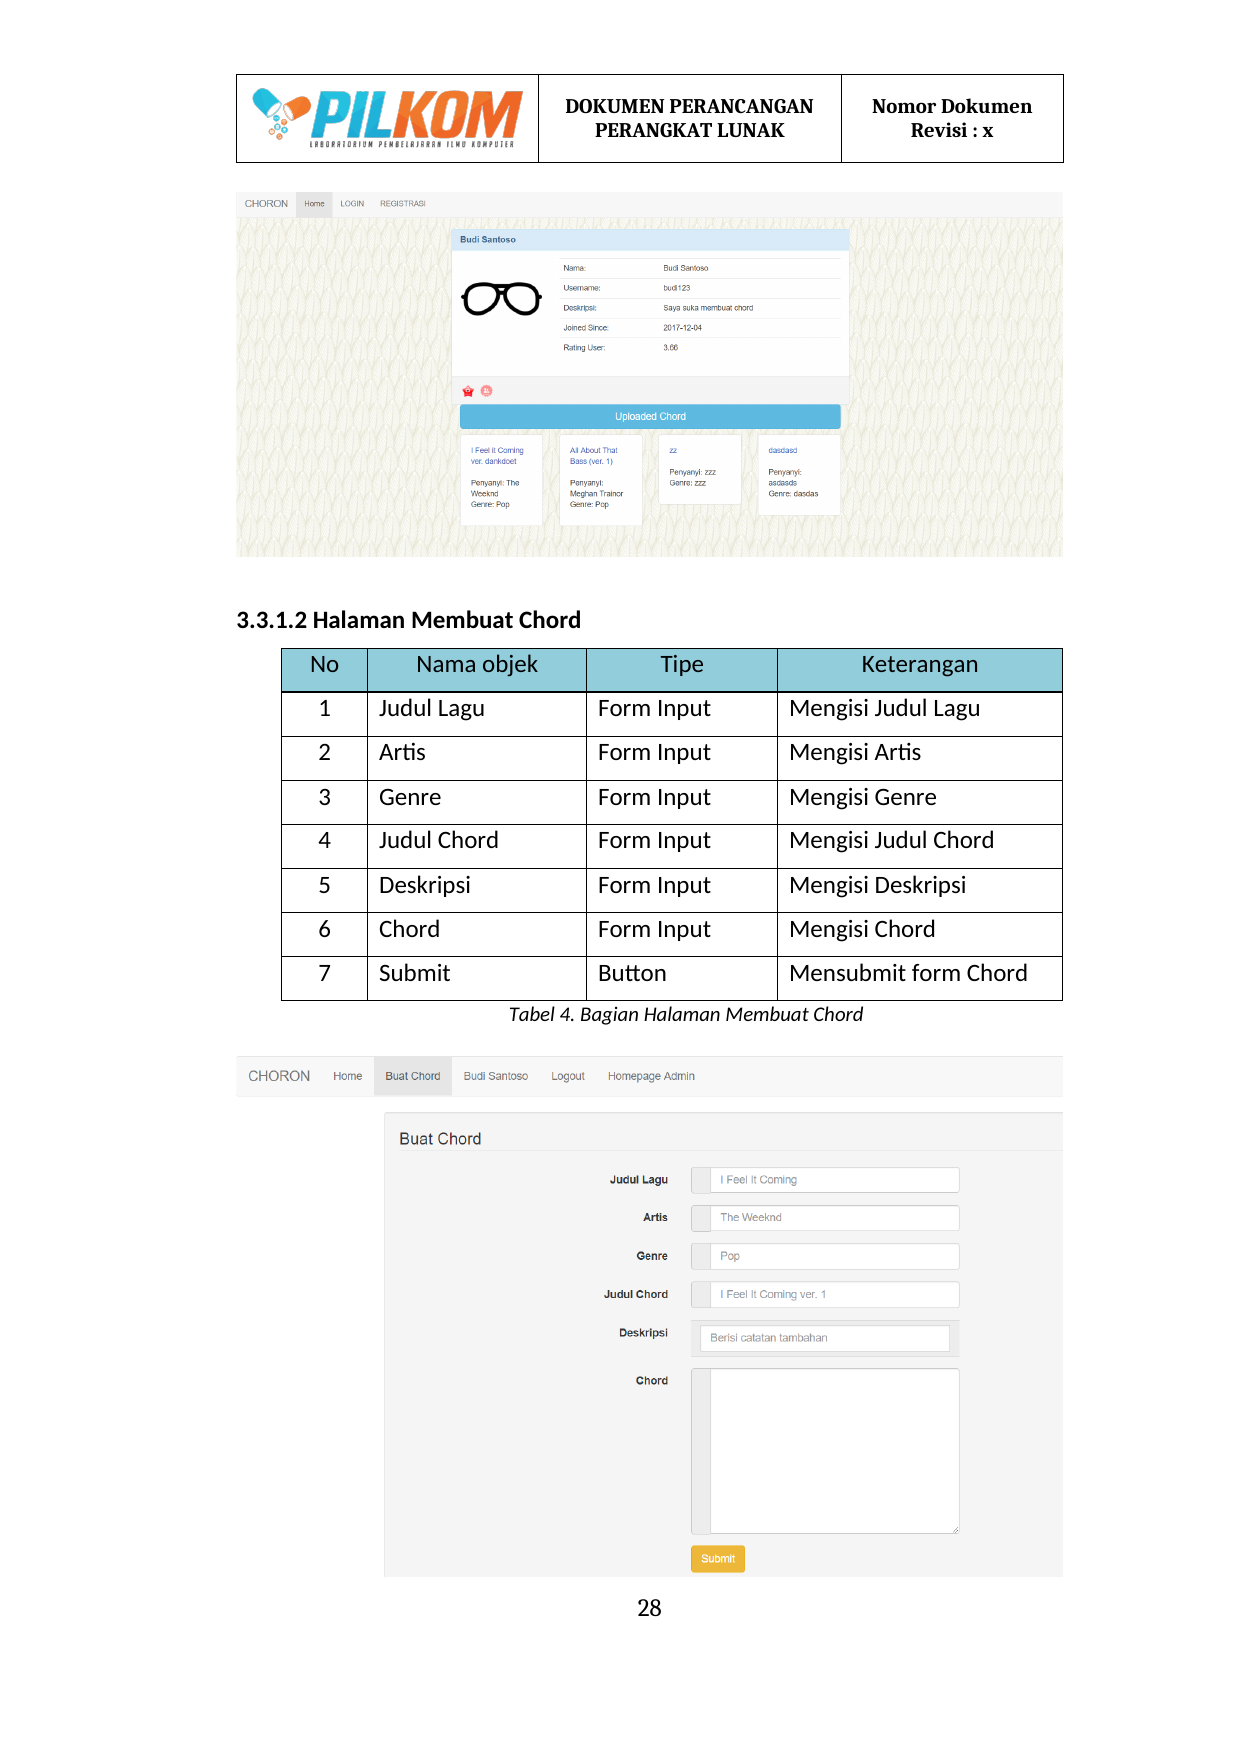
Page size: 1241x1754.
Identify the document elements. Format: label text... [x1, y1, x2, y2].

table_cell 7 [282, 957, 367, 1000]
table_header Nama objek [368, 649, 586, 691]
table_cell Form Input [587, 737, 777, 779]
table_cell 5 [282, 869, 367, 912]
table_cell Form Input [587, 693, 777, 736]
table_cell Form Input [587, 913, 777, 956]
subtitle 3.3.1.2 Halaman Membuat Chord [236, 604, 1063, 635]
table_cell Form Input [587, 825, 777, 868]
table_cell 4 [282, 825, 367, 868]
table_cell 3 [282, 781, 367, 824]
table_cell Button [587, 957, 777, 1000]
table_header Keterangan [778, 649, 1062, 691]
table_cell Judul Chord [368, 825, 586, 868]
table_cell Mengisi Judul Lagu [778, 693, 1062, 736]
table_cell Mengisi Chord [778, 913, 1062, 956]
table_cell Form Input [587, 781, 777, 824]
table_header No [282, 649, 367, 691]
table_cell Form Input [587, 869, 777, 912]
text Tabel 4. Bagian Halaman Membuat Chord [236, 1001, 1063, 1026]
table_cell Mengisi Artis [778, 737, 1062, 779]
table_cell Mengisi Genre [778, 781, 1062, 824]
table_cell 6 [282, 913, 367, 956]
table_cell 2 [282, 737, 367, 779]
table_cell Submit [368, 957, 586, 1000]
picture [247, 85, 527, 152]
table_cell Mensubmit form Chord [778, 957, 1062, 1000]
table_cell Mengisi Judul Chord [778, 825, 1062, 868]
picture [236, 1038, 1063, 1577]
table_cell Mengisi Deskripsi [778, 869, 1062, 912]
table_header Tipe [587, 649, 777, 691]
table_cell Genre [368, 781, 586, 824]
table_cell Judul Lagu [368, 693, 586, 736]
picture [236, 192, 1063, 557]
table_cell Deskripsi [368, 869, 586, 912]
table_cell 1 [282, 693, 367, 736]
table_cell Artis [368, 737, 586, 779]
table_cell Chord [368, 913, 586, 956]
